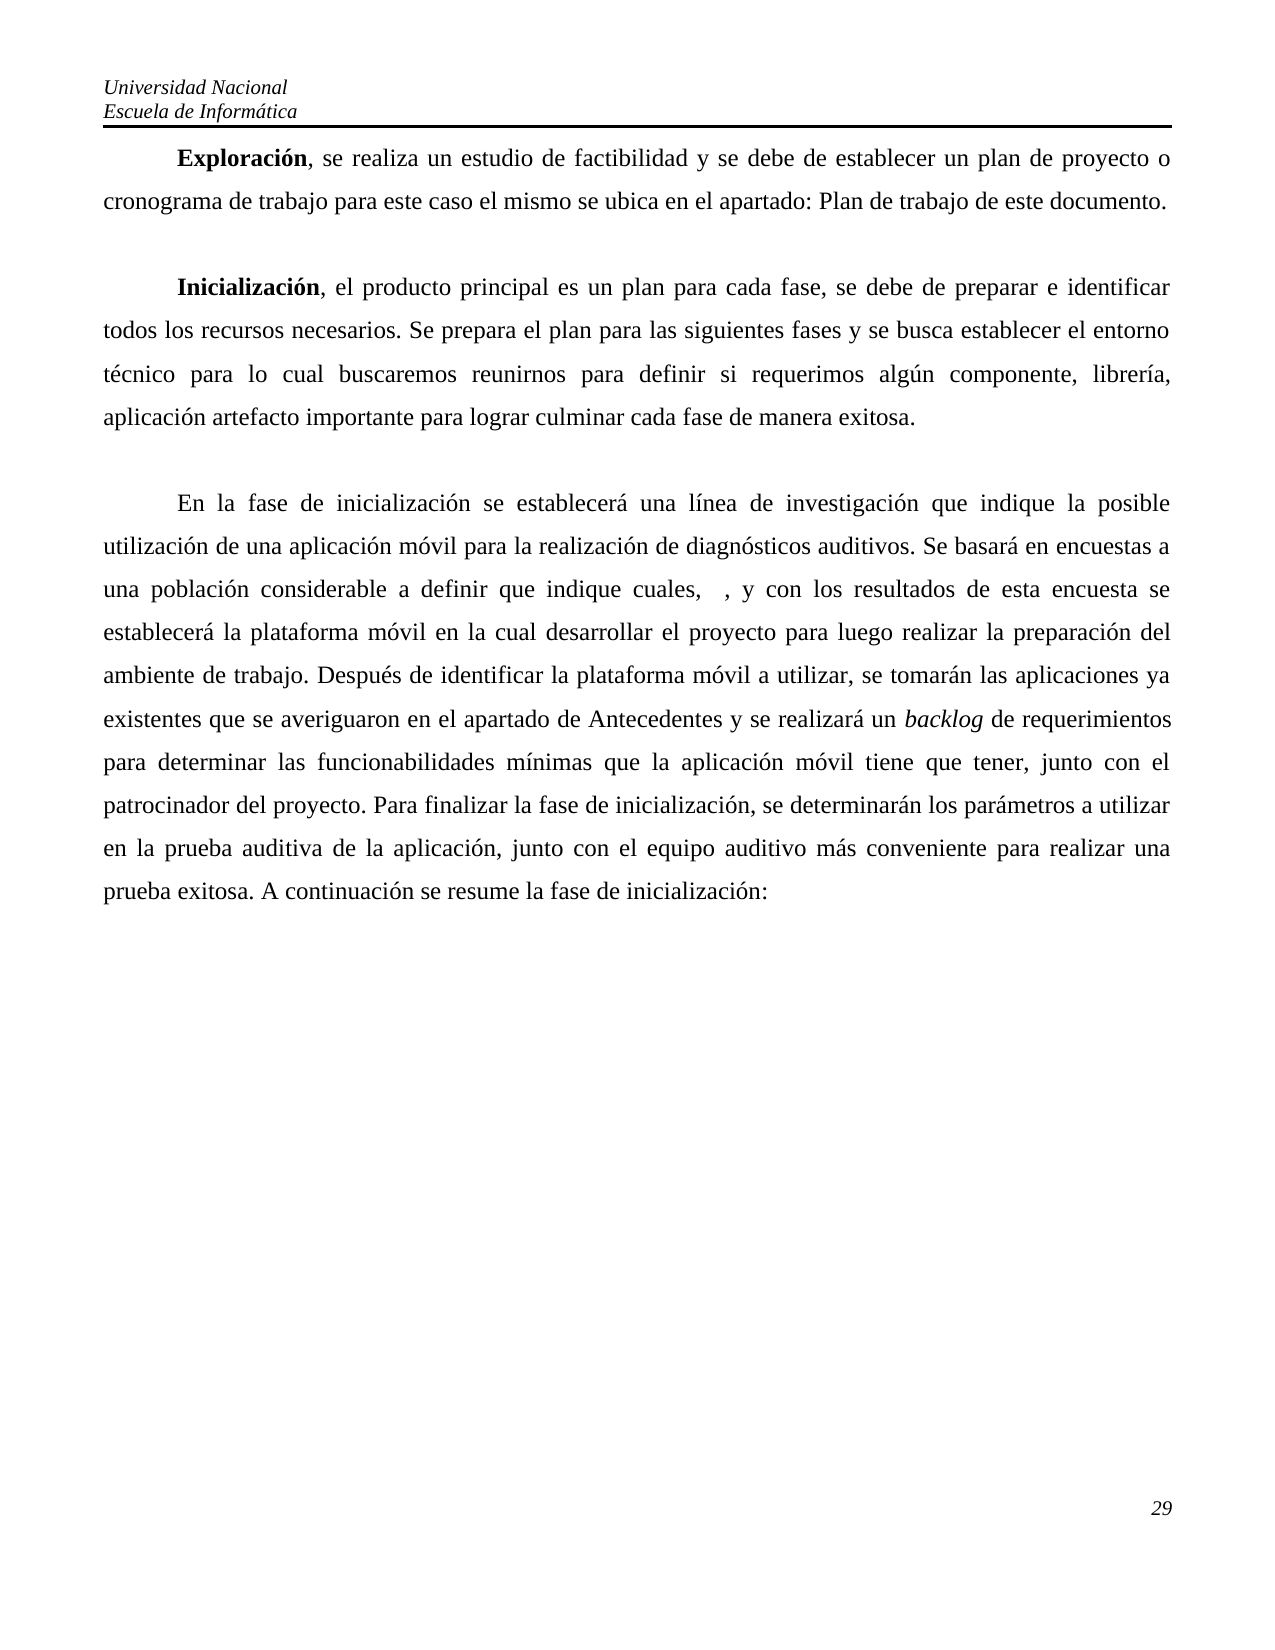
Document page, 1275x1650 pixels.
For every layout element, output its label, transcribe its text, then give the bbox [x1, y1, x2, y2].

text Inicialización, el producto principal es un plan para cada fase, se debe de preparar e identificar todos los recursos necesarios. Se prepara el plan para las siguientes fases y se busca establecer el entorno técnico para lo cual buscaremos reunirnos para definir si requerimos algún componente, librería, aplicación artefacto importante para lograr culminar cada fase de manera exitosa. [103, 272, 1172, 431]
text Exploración, se realiza un estudio de factibilidad y se debe de establecer un plan de proyecto o cronograma de trabajo para este caso el mismo se ubica en el apartado: Plan de trabajo de este documento. [103, 143, 1172, 215]
text En la fase de inicialización se establecerá una línea de investigación que indique la posible utilización de una aplicación móvil para la realización de diagnósticos auditivos. Se basará en encuestas a una población considerable a definir que indique cuales, , y con los resultados de esta encuesta se establecerá la plataforma móvil en la cual desarrollar el proyecto para luego realizar la preparación del ambiente de trabajo. Después de identificar la plataforma móvil a utilizar, se tomarán las aplicaciones ya existentes que se averiguaron en el apartado de Antecedentes y se realizará un backlog de requerimientos para determinar las funcionabilidades mínimas que la aplicación móvil tiene que tener, junto con el patrocinador del proyecto. Para finalizar la fase de inicialización, se determinarán los parámetros a utilizar en la prueba auditiva de la aplicación, junto con el equipo auditivo más conveniente para realizar una prueba exitosa. A continuación se resume la fase de inicialización: [103, 488, 1172, 905]
